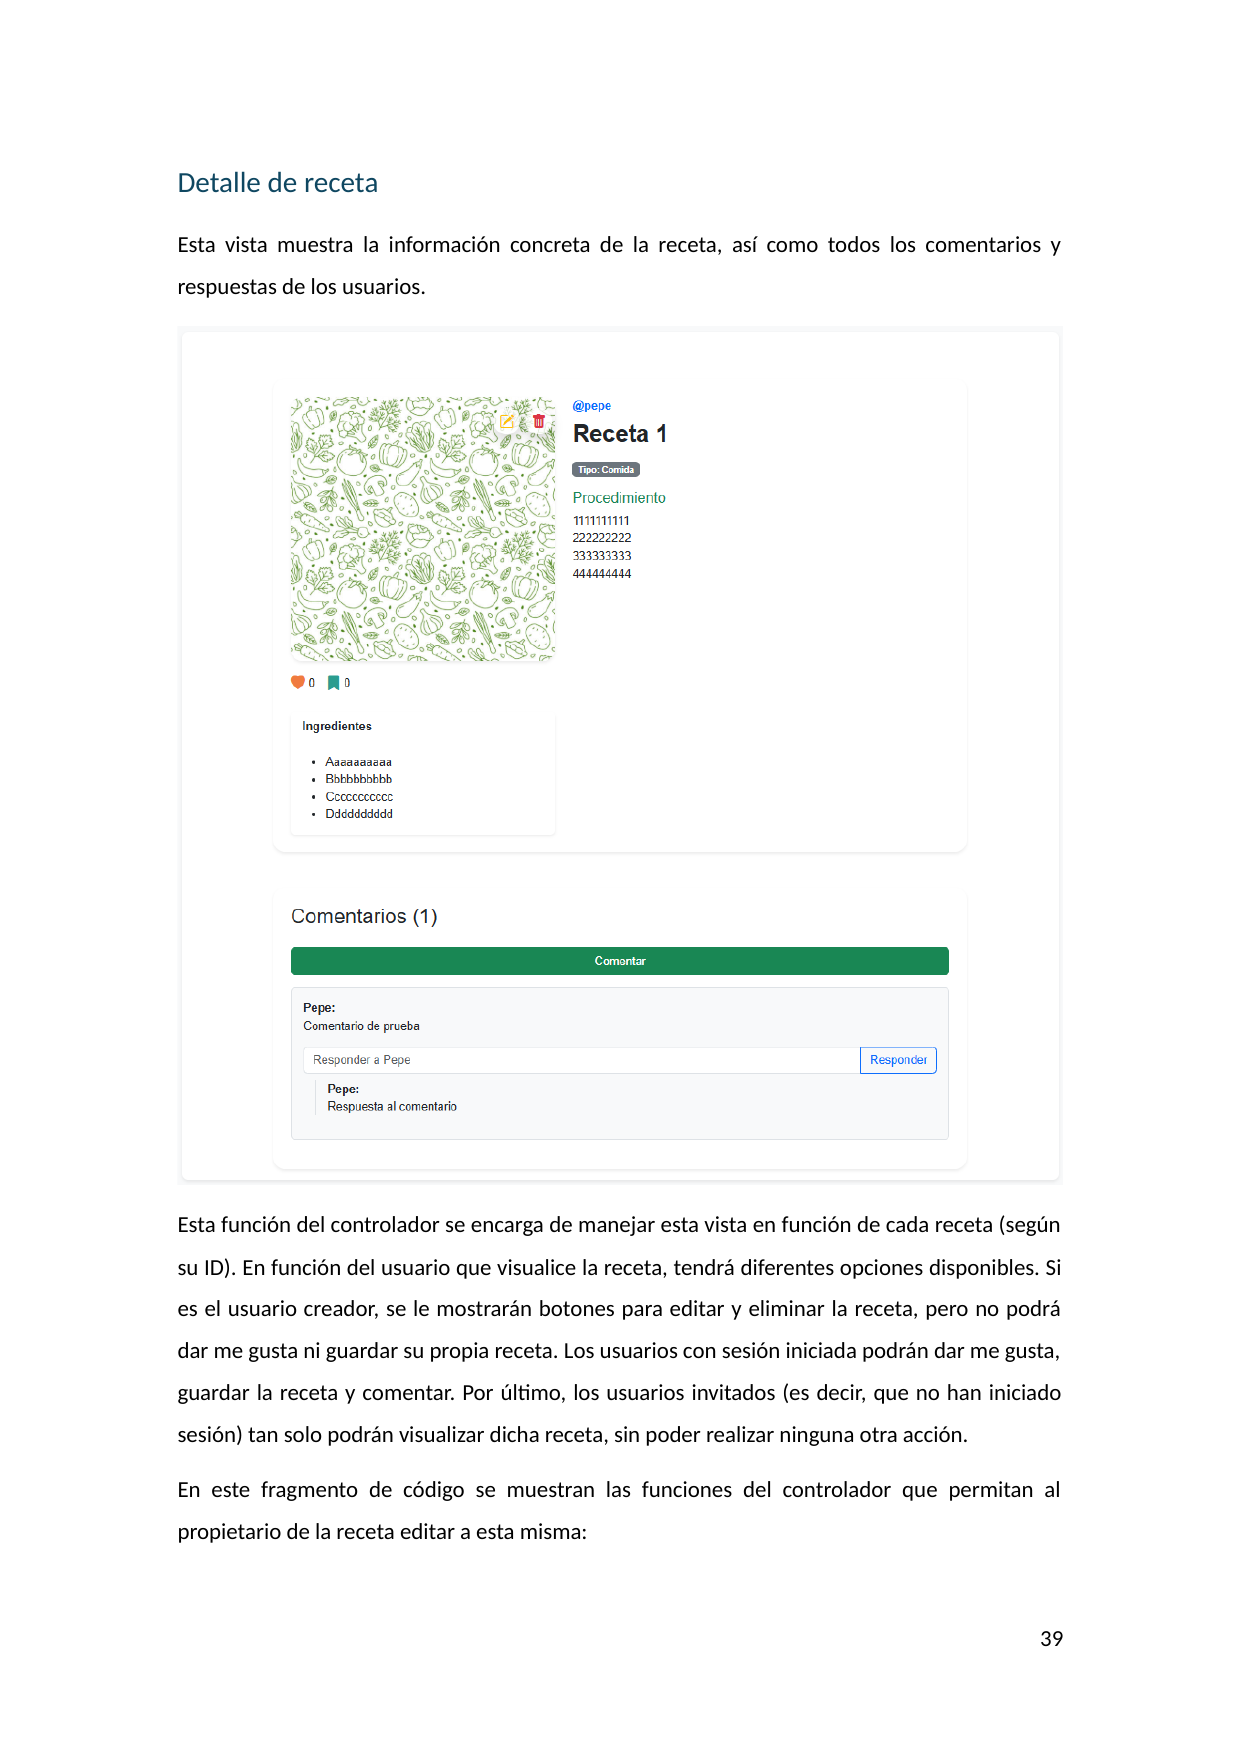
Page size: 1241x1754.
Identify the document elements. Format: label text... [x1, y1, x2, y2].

text Esta función del controlador se encarga de manejar esta vista en función de cada receta (según su ID). En función del usuario que visualice la receta, tendrá diferentes opciones disponibles. Si es el usuario creador, se le mostrarán botones para editar y eliminar la receta, pero no podrá dar me gusta ni guardar su propia receta. Los usuarios con sesión iniciada podrán dar me gusta, guardar la receta y comentar. Por último, los usuarios invitados (es decir, que no han iniciado sesión) tan solo podrán visualizar dicha receta, sin poder realizar ninguna otra acción. [177, 1211, 1063, 1448]
text Esta vista muestra la información concreta de la receta, así como todos los comentarios y respuestas de los usuarios. [177, 230, 1063, 300]
subtitle Detalle de receta [177, 164, 1063, 200]
picture [177, 326, 1063, 1185]
text En este fragmento de código se muestran las funciones del controlador que permitan al propietario de la receta editar a esta misma: [177, 1475, 1063, 1545]
